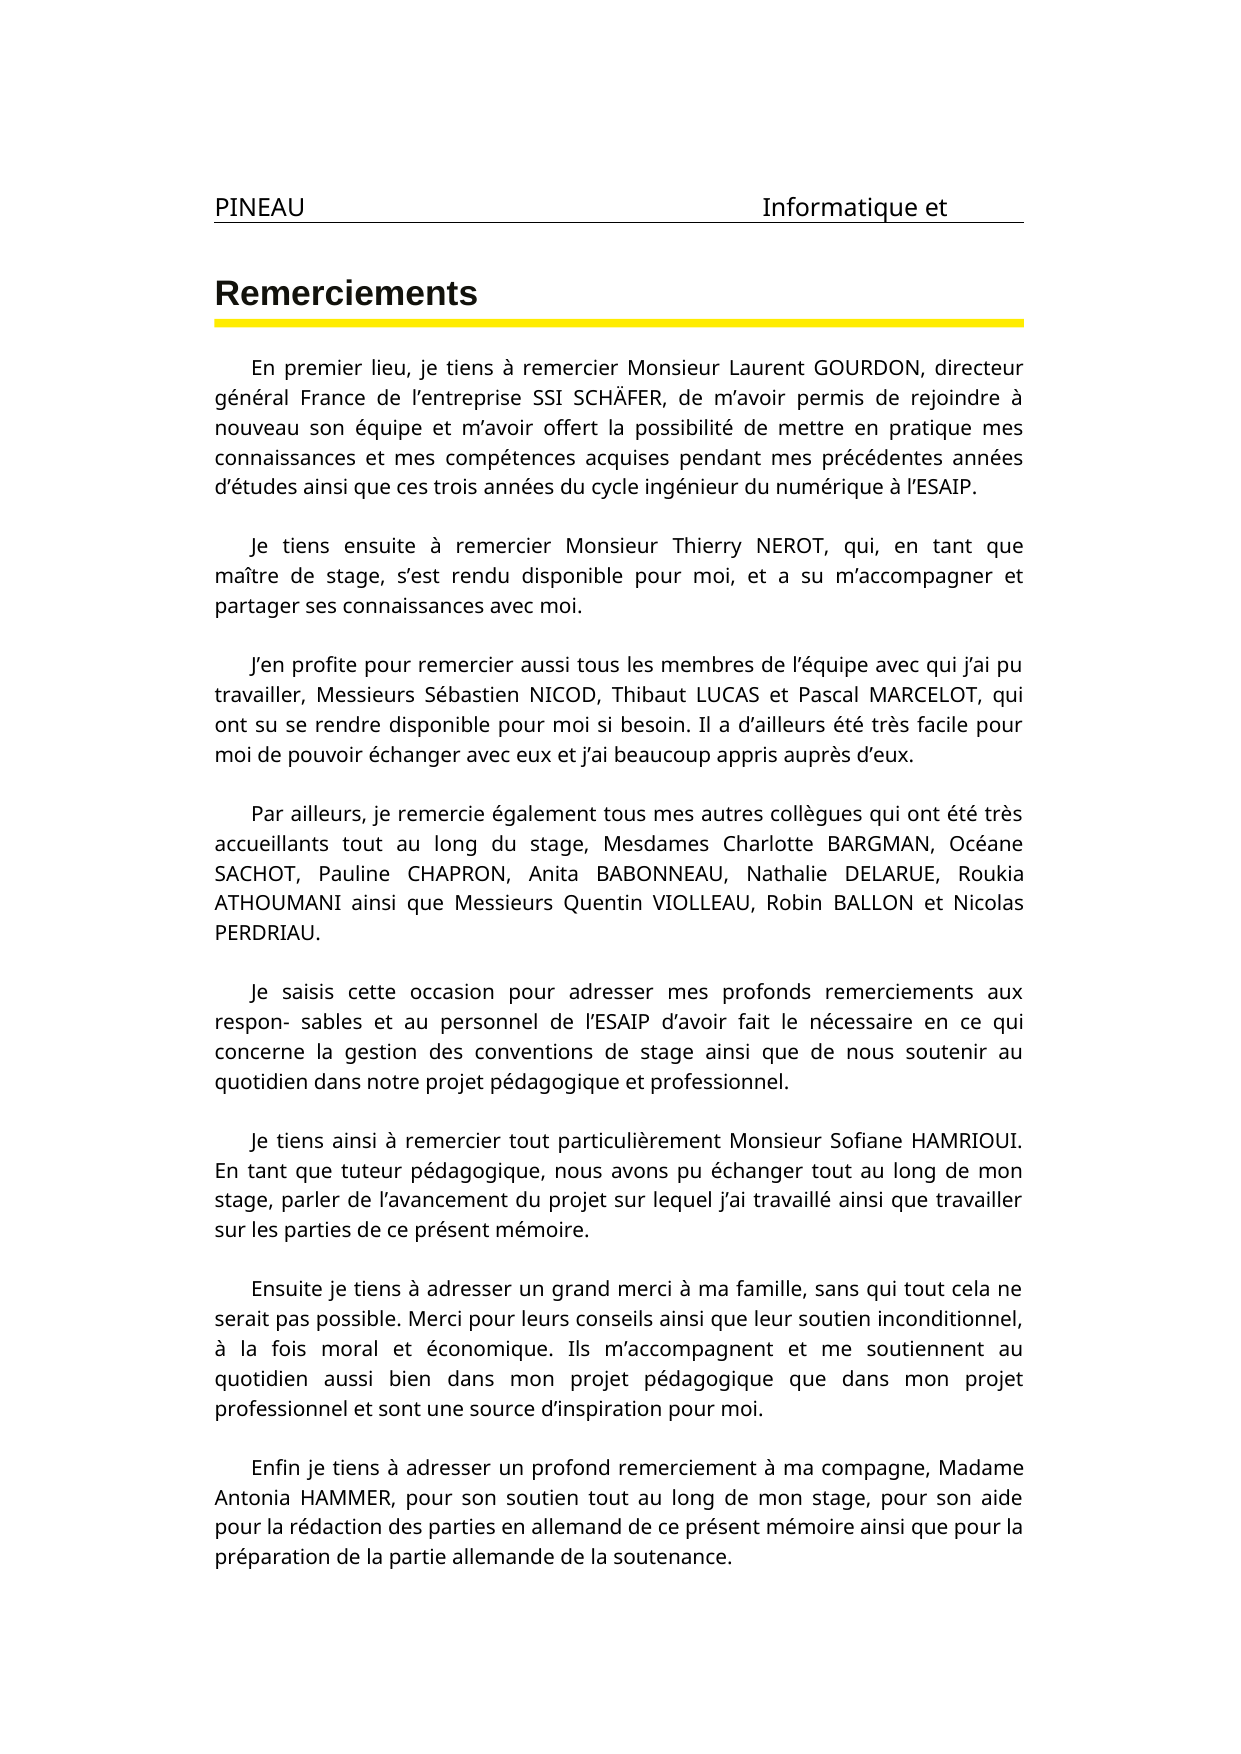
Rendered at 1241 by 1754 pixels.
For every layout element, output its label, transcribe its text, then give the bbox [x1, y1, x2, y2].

text Par ailleurs, je remercie également tous mes autres collègues qui ont été très accueillants tout au long du stage, Mesdames Charlotte BARGMAN, Océane SACHOT, Pauline CHAPRON, Anita BABONNEAU, Nathalie DELARUE, Roukia ATHOUMANI ainsi que Messieurs Quentin VIOLLEAU, Robin BALLON et Nicolas PERDRIAU. [214, 799, 1024, 947]
text Je saisis cette occasion pour adresser mes profonds remerciements aux respon- sables et au personnel de l’ESAIP d’avoir fait le nécessaire en ce qui concerne la gestion des conventions de stage ainsi que de nous soutenir au quotidien dans notre projet pédagogique et professionnel. [214, 977, 1024, 1095]
text Je tiens ensuite à remercier Monsieur Thierry NEROT, qui, en tant que maître de stage, s’est rendu disponible pour moi, et a su m’accompagner et partager ses connaissances avec moi. [214, 532, 1024, 620]
text Enfin je tiens à adresser un profond remerciement à ma compagne, Madame Antonia HAMMER, pour son soutien tout au long de mon stage, pour son aide pour la rédaction des parties en allemand de ce présent mémoire ainsi que pour la préparation de la partie allemande de la soutenance. [214, 1453, 1024, 1571]
subtitle Remerciements [214, 272, 1065, 313]
text Je tiens ainsi à remercier tout particulièrement Monsieur Sofiane HAMRIOUI. En tant que tuteur pédagogique, nous avons pu échanger tout au long de mon stage, parler de l’avancement du projet sur lequel j’ai travaillé ainsi que travailler sur les parties de ce présent mémoire. [214, 1126, 1024, 1244]
text Ensuite je tiens à adresser un grand merci à ma famille, sans qui tout cela ne serait pas possible. Merci pour leurs conseils ainsi que leur soutien inconditionnel, à la fois moral et économique. Ils m’accompagnent et me soutiennent au quotidien aussi bien dans mon projet pédagogique que dans mon projet professionnel et sont une source d’inspiration pour moi. [214, 1274, 1024, 1422]
text En premier lieu, je tiens à remercier Monsieur Laurent GOURDON, directeur général France de l’entreprise SSI SCHÄFER, de m’avoir permis de rejoindre à nouveau son équipe et m’avoir offert la possibilité de mettre en pratique mes connaissances et mes compétences acquises pendant mes précédentes années d’études ainsi que ces trois années du cycle ingénieur du numérique à l’ESAIP. [214, 353, 1024, 501]
text J’en profite pour remercier aussi tous les membres de l’équipe avec qui j’ai pu travailler, Messieurs Sébastien NICOD, Thibaut LUCAS et Pascal MARCELOT, qui ont su se rendre disponible pour moi si besoin. Il a d’ailleurs été très facile pour moi de pouvoir échanger avec eux et j’ai beaucoup appris auprès d’eux. [214, 651, 1024, 768]
